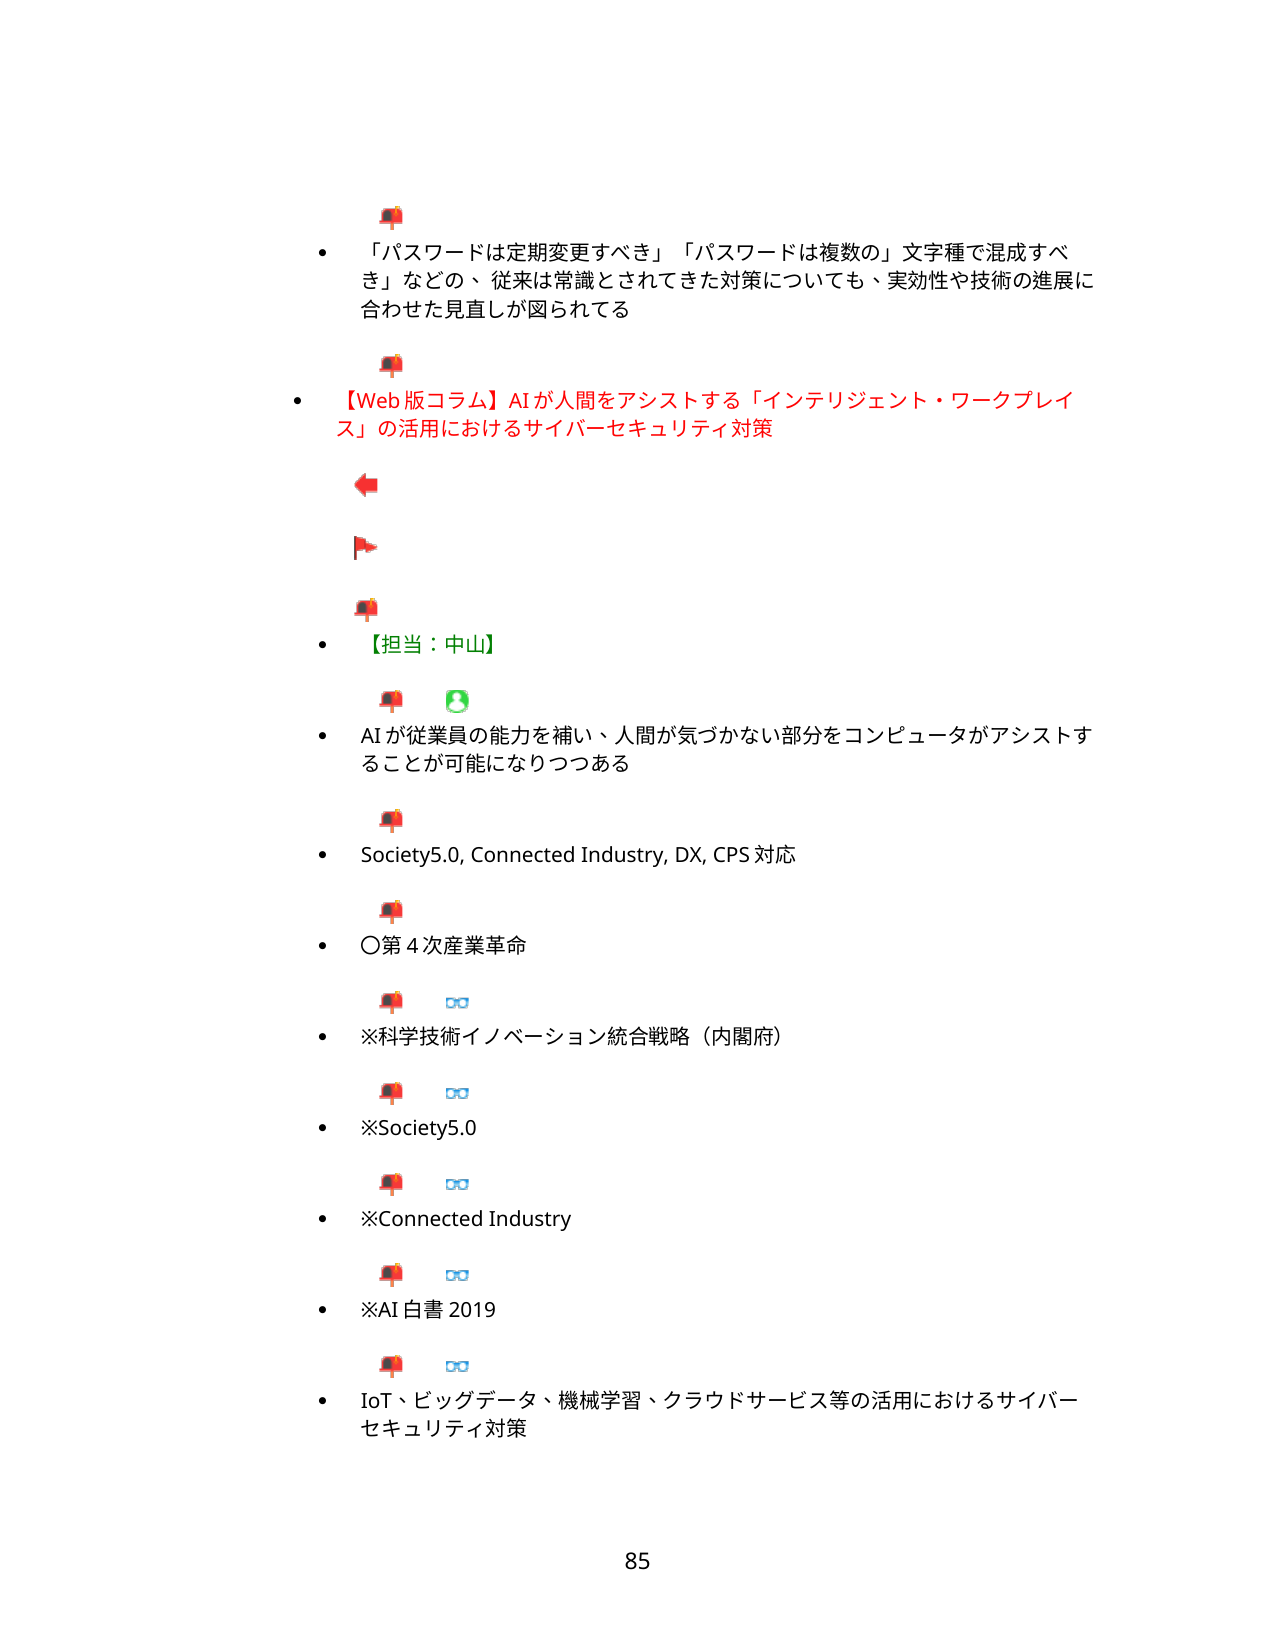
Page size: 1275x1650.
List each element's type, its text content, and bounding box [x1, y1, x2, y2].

picture [379, 1173, 403, 1196]
picture [379, 900, 403, 924]
list ※Society5.0 [319, 1113, 1098, 1142]
list AIが従業員の能力を補い、人間が気づかない部分をコンピュータがアシストすることが可能になりつつある [319, 721, 1098, 778]
picture [379, 991, 403, 1014]
list 〇第4次産業革命 [319, 931, 1098, 960]
picture [446, 1355, 469, 1378]
list 【Web版コラム】AIが人間をアシストする「インテリジェント・ワークプレイス」の活用におけるサイバーセキュリティ対策 [294, 386, 1098, 443]
list ※Connected Industry [319, 1204, 1098, 1233]
list 「パスワードは定期変更すべき」「パスワードは複数の」文字種で混成すべき」などの、 従来は常識とされてきた対策についても、実効性や技術の進展に合わせた見直しが図られてる [319, 238, 1098, 323]
picture [354, 598, 378, 622]
picture [379, 354, 403, 378]
picture [446, 991, 469, 1014]
picture [446, 1082, 469, 1105]
list 【担当：中山】 [319, 630, 1098, 659]
picture [379, 809, 403, 833]
picture [379, 1082, 403, 1105]
list IoT、ビッグデータ、機械学習、クラウドサービス等の活用におけるサイバーセキュリティ対策 [319, 1386, 1098, 1443]
list ※科学技術イノベーション統合戦略（内閣府） [319, 1022, 1098, 1051]
picture [379, 206, 403, 230]
picture [354, 536, 378, 560]
picture [379, 1263, 403, 1287]
list Society5.0, Connected Industry, DX, CPS対応 [319, 841, 1098, 869]
picture [354, 473, 378, 497]
list ※AI白書2019 [319, 1295, 1098, 1324]
picture [446, 690, 469, 713]
picture [379, 1355, 403, 1378]
picture [379, 690, 403, 713]
picture [446, 1263, 469, 1287]
picture [446, 1173, 469, 1196]
